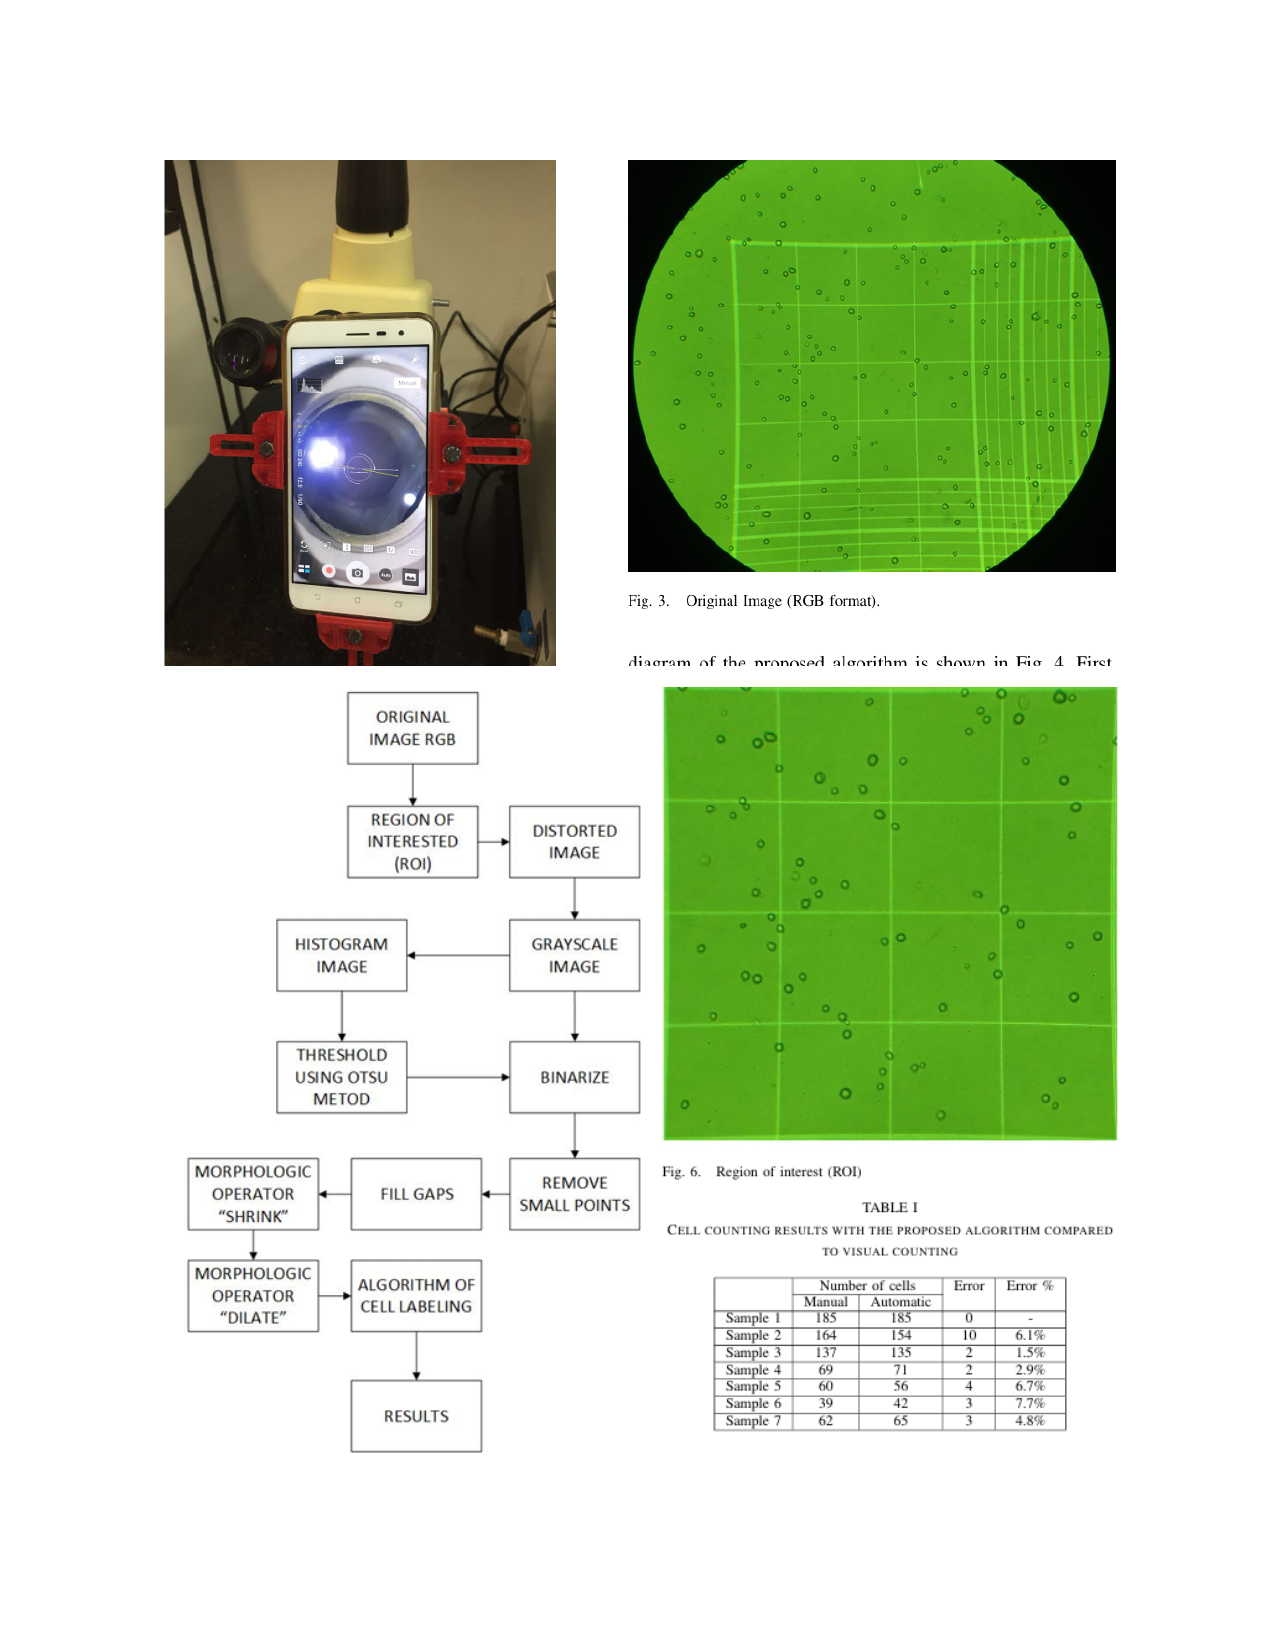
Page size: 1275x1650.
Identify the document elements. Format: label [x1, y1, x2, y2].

picture [150, 150, 1125, 666]
picture [150, 687, 1125, 1470]
